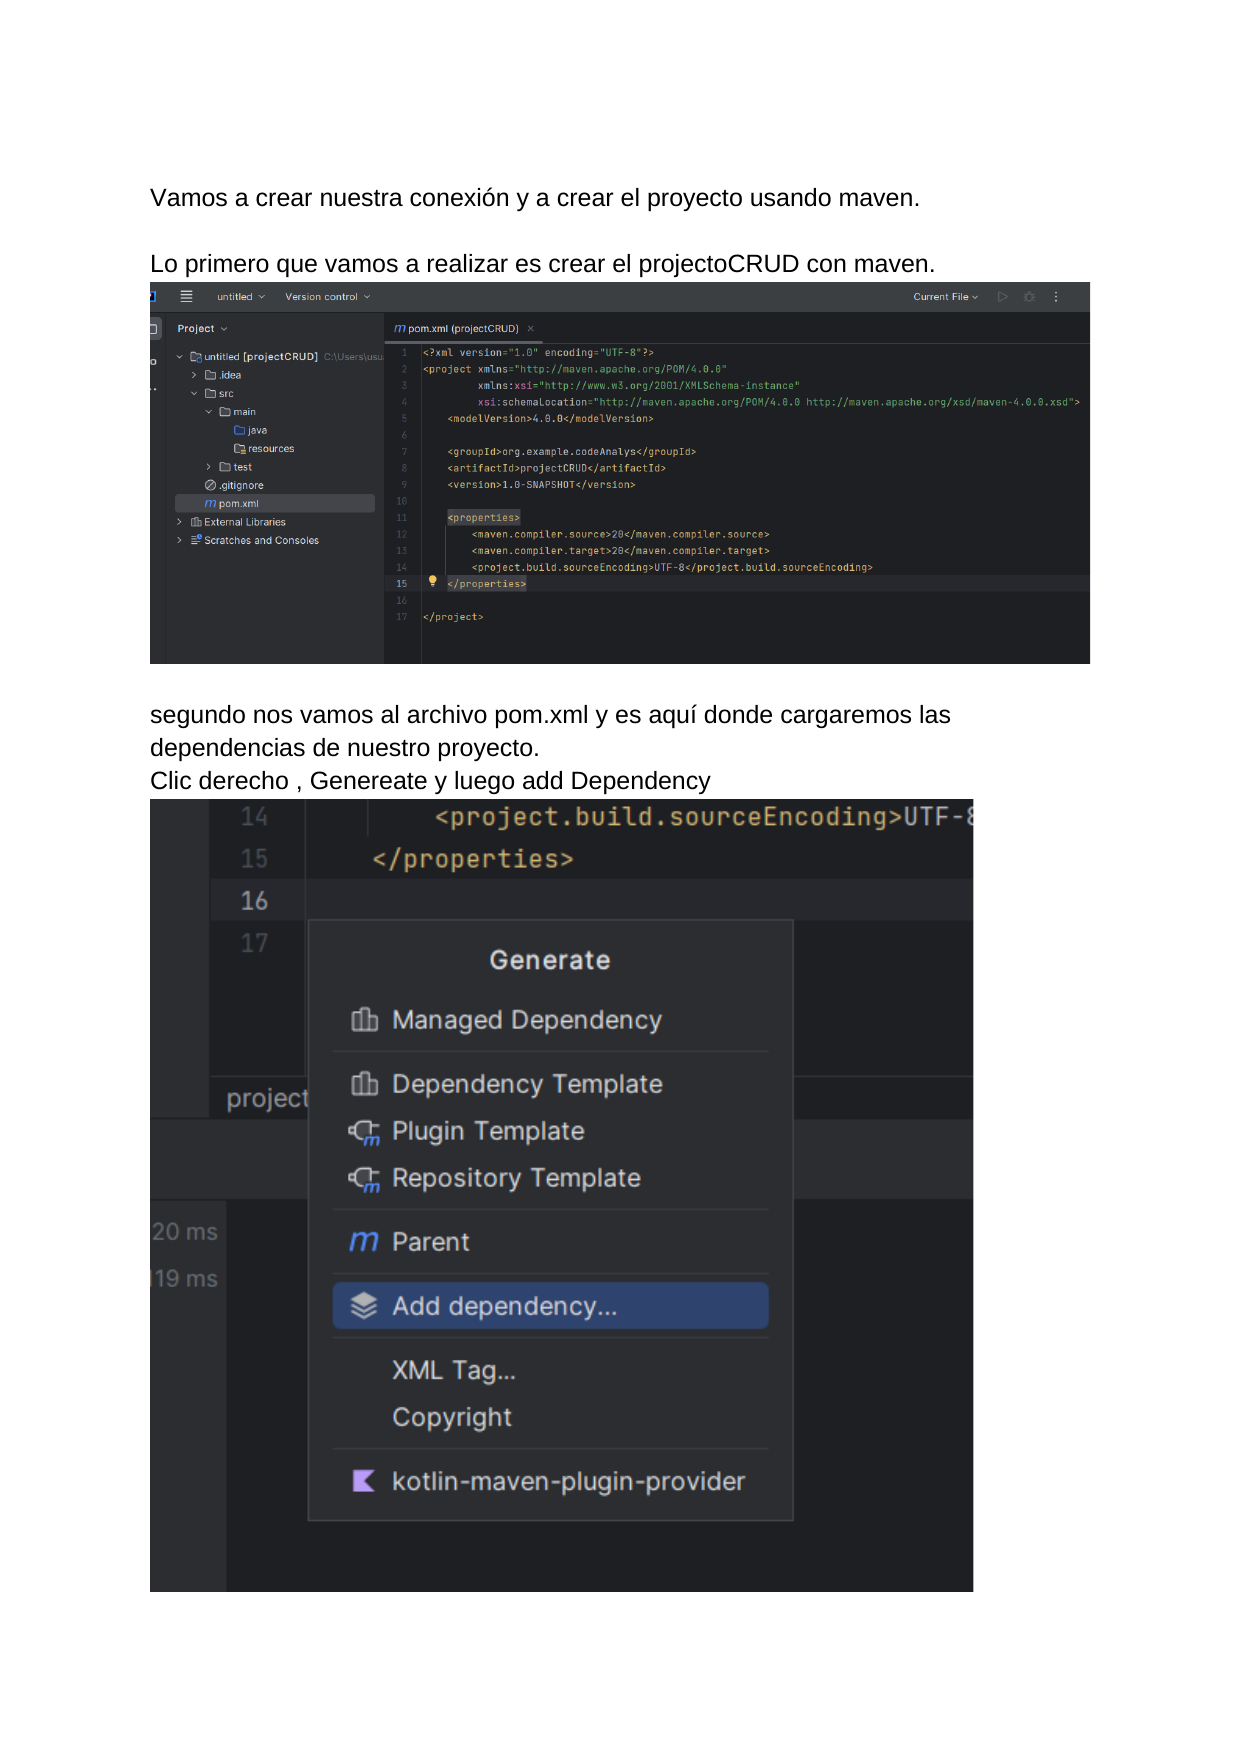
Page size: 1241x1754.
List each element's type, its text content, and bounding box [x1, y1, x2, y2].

picture [150, 282, 1091, 664]
text Clic derecho , Genereate y luego add Dependency [150, 766, 1090, 795]
text Vamos a crear nuestra conexión y a crear el proyecto usando maven. [150, 183, 1090, 212]
picture [150, 799, 974, 1592]
text Lo primero que vamos a realizar es crear el projectoCRUD con maven. [150, 249, 1090, 278]
text segundo nos vamos al archivo pom.xml y es aquí donde cargaremos las dependencias de nuestro proyecto. [150, 700, 1090, 762]
